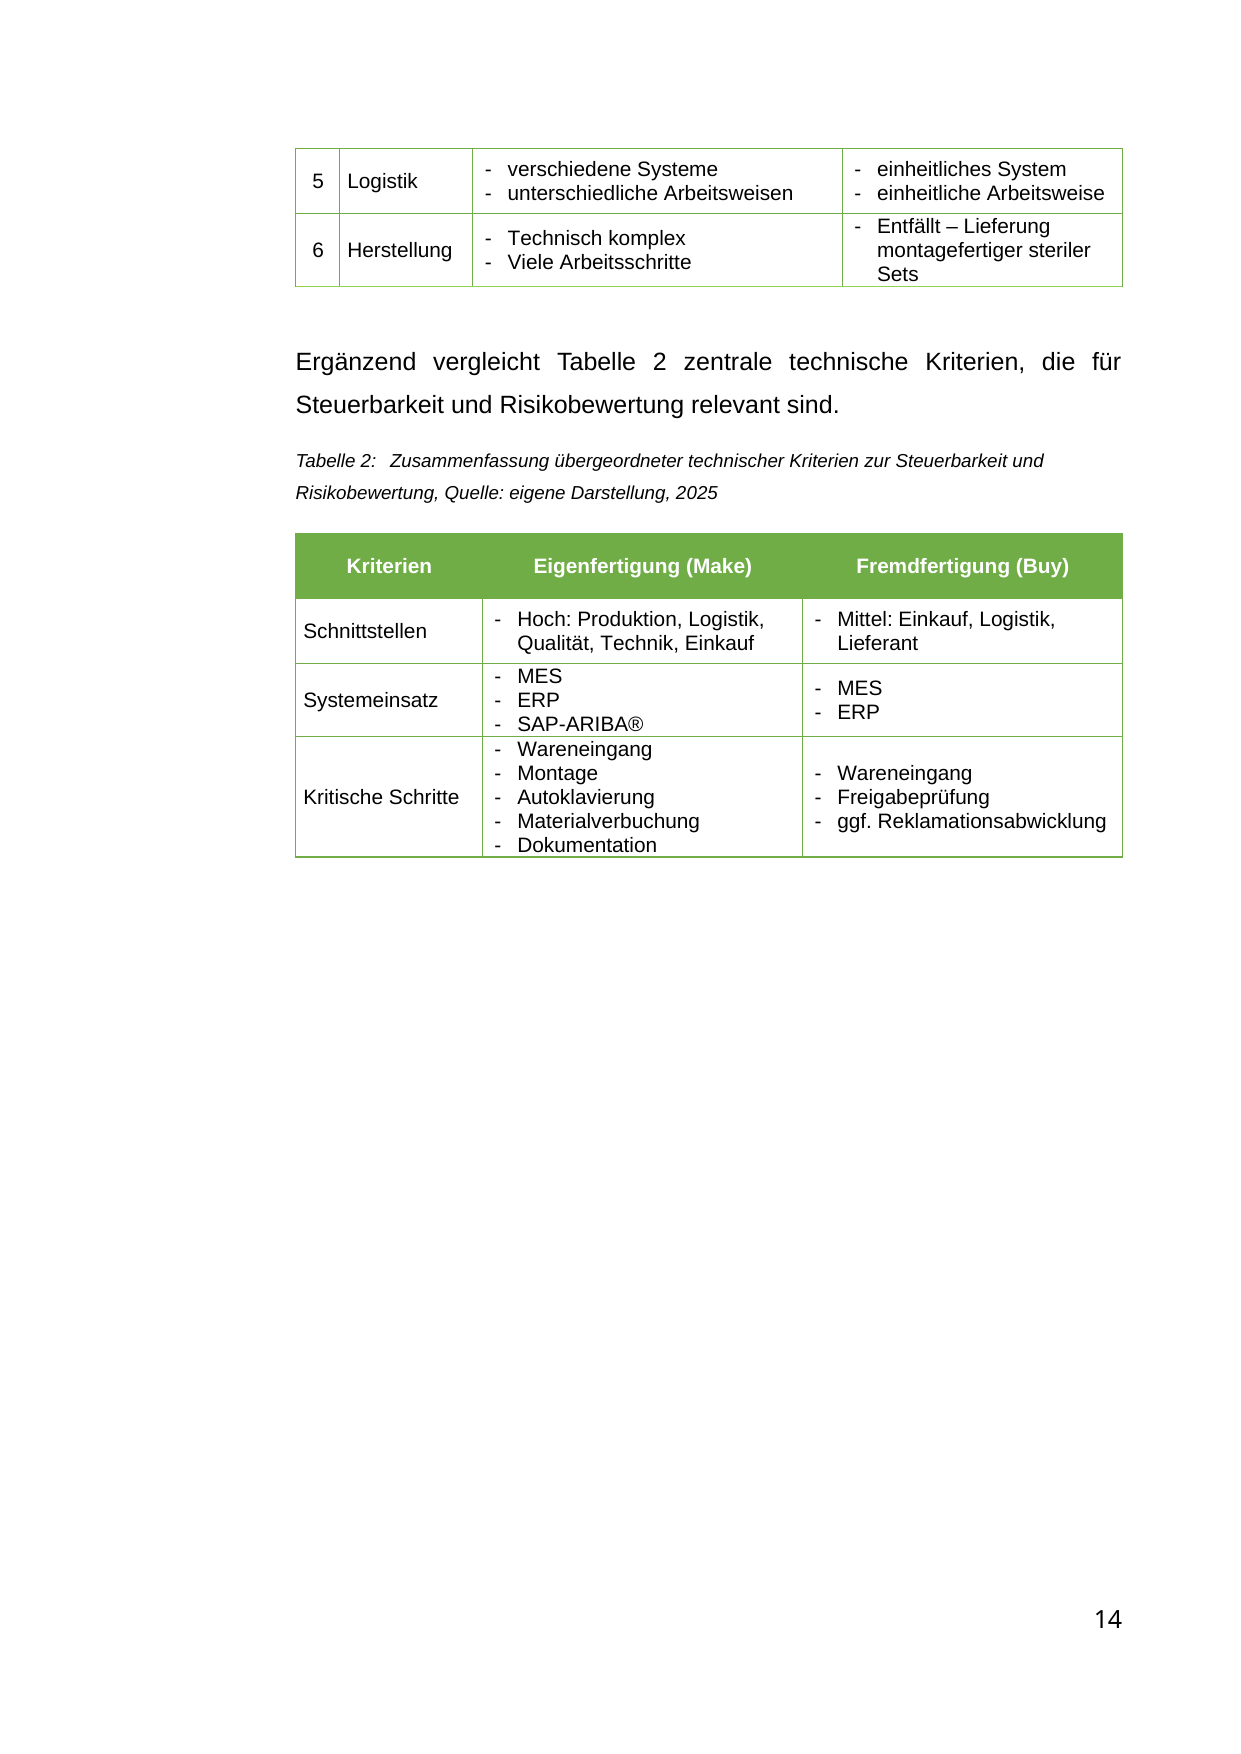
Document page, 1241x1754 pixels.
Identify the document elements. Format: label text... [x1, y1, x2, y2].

table_header Eigenfertigung (Make) [483, 534, 802, 598]
table_cell Systemeinsatz [296, 664, 482, 736]
table_cell Wareneingang Freigabeprüfung ggf. Reklamationsabwicklung [803, 737, 1122, 856]
table_cell Kritische Schritte [296, 737, 482, 856]
table_cell Wareneingang Montage Autoklavierung Materialverbuchung Dokumentation [483, 737, 802, 856]
table_cell Logistik [340, 149, 472, 213]
table_cell 6 [296, 214, 339, 286]
table_cell verschiedene Systeme unterschiedliche Arbeitsweisen [473, 149, 842, 213]
table_cell Mittel: Einkauf, Logistik, Lieferant [803, 599, 1122, 663]
table_cell Schnittstellen [296, 599, 482, 663]
table_cell Entfällt – Lieferung montagefertiger steriler Sets [843, 214, 1122, 286]
table_cell Hoch: Produktion, Logistik, Qualität, Technik, Einkauf [483, 599, 802, 663]
table_cell 5 [296, 149, 339, 213]
table_cell einheitliches System einheitliche Arbeitsweise [843, 149, 1122, 213]
table_cell MES ERP [803, 664, 1122, 736]
table_cell MES ERP SAP-ARIBA® [483, 664, 802, 736]
text Ergänzend vergleicht Tabelle 2 zentrale technische Kriterien, die für Steuerbarkeit und Risikobewertung relevant sind. [295, 346, 1122, 418]
table_cell Herstellung [340, 214, 472, 286]
table_cell Technisch komplex Viele Arbeitsschritte [473, 214, 842, 286]
table_header Fremdfertigung (Buy) [803, 534, 1122, 598]
table_header Kriterien [296, 534, 482, 598]
